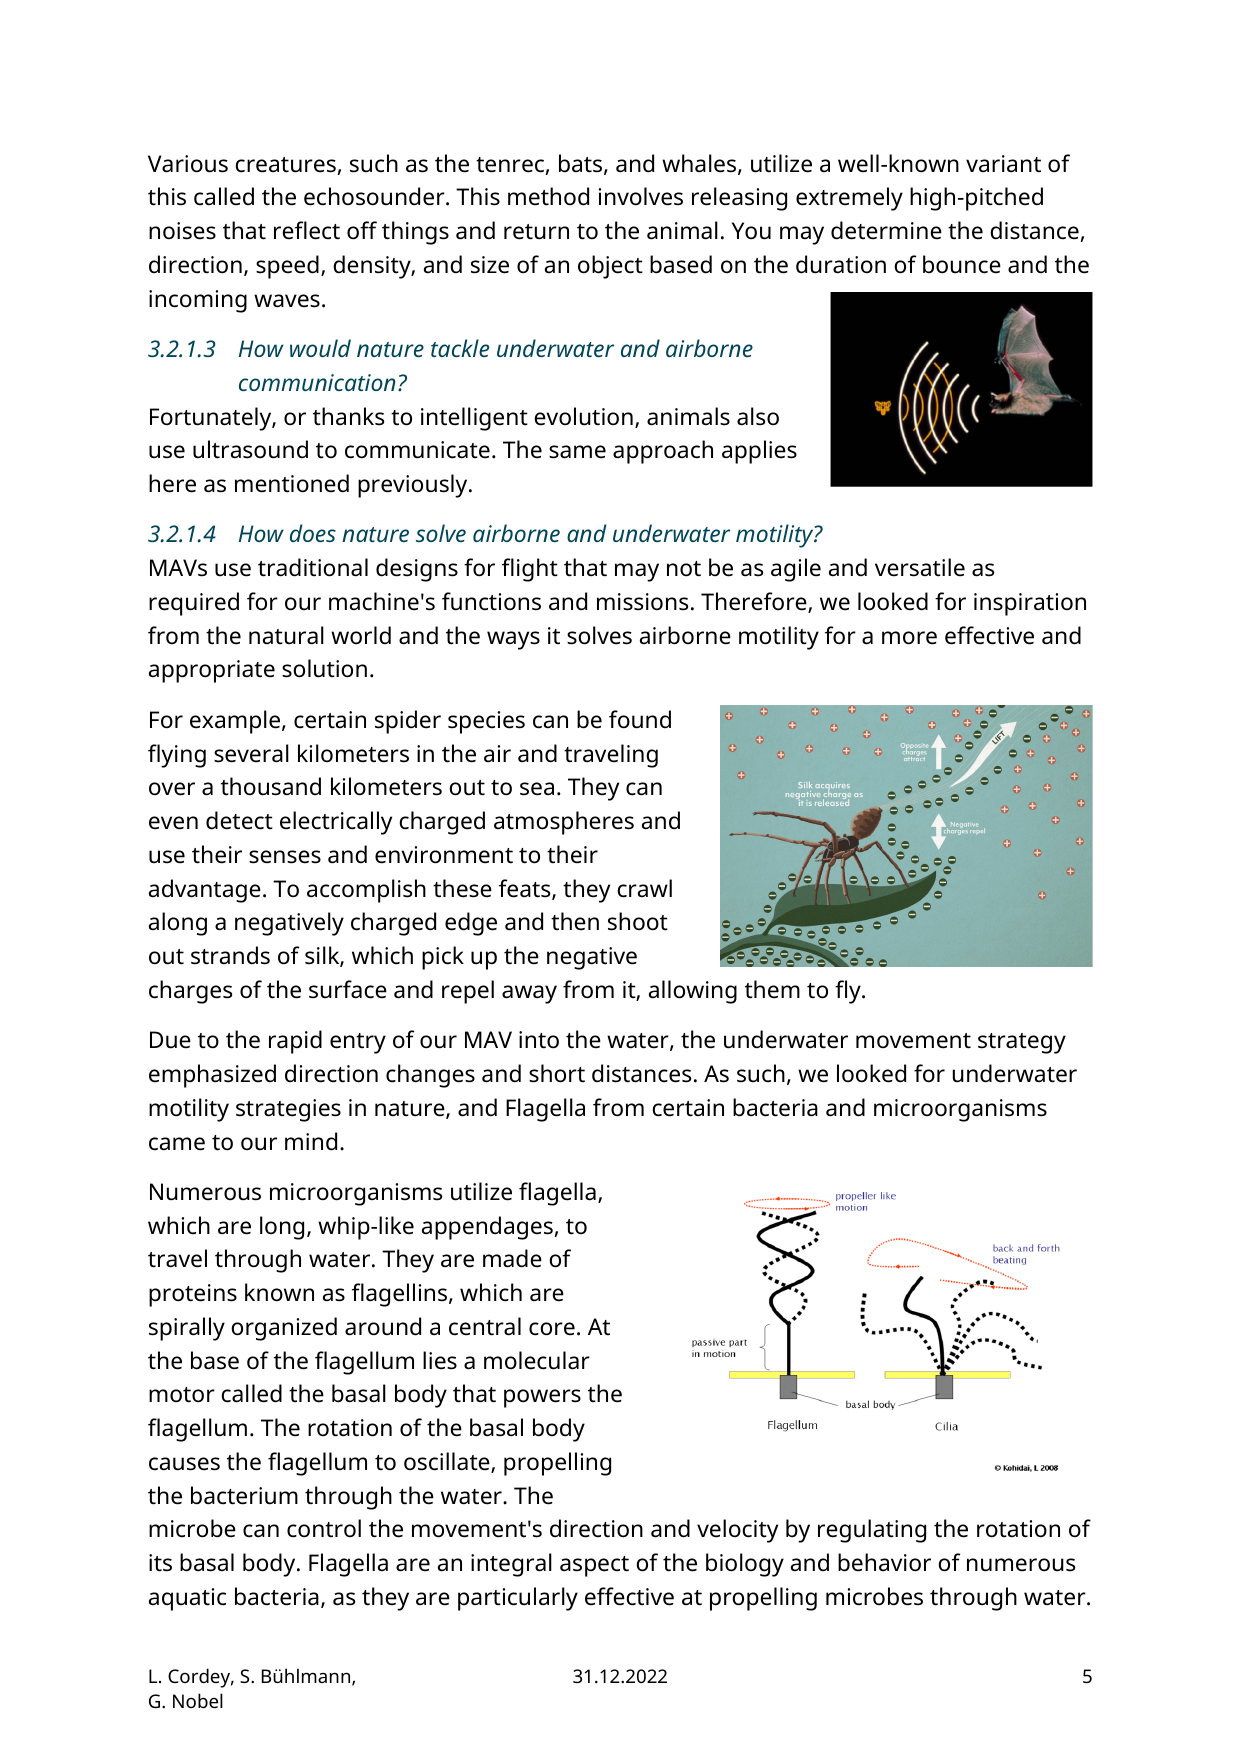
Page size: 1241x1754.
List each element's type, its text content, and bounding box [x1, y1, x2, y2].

picture [830, 292, 1093, 487]
text Fortunately, or thanks to intelligent evolution, animals also use ultrasound to communicate. The same approach applies here as mentioned previously. [148, 401, 1093, 499]
subtitle How would nature tackle underwater and airborne communication? [148, 333, 830, 398]
picture [720, 705, 1093, 967]
subtitle How does nature solve airborne and underwater motility? [148, 518, 1093, 550]
text Various creatures, such as the tenrec, bats, and whales, utilize a well-known variant of this called the echosounder. This method involves releasing extremely high-pitched noises that reflect off things and return to the animal. You may determine the distance, direction, speed, density, and size of an object based on the duration of bounce and the incoming waves. [148, 148, 1093, 314]
text MAVs use traditional designs for flight that may not be as agile and versatile as required for our machine's functions and missions. Therefore, we looked for inspiration from the natural world and the ways it solves airborne motility for a more effective and appropriate solution. [148, 552, 1093, 685]
picture [663, 1176, 1093, 1499]
text Due to the rapid entry of our MAV into the water, the underwater movement strategy emphasized direction changes and short distances. As such, we looked for underwater motility strategies in nature, and Flagella from certain bacteria and microorganisms came to our mind. [148, 1024, 1093, 1157]
